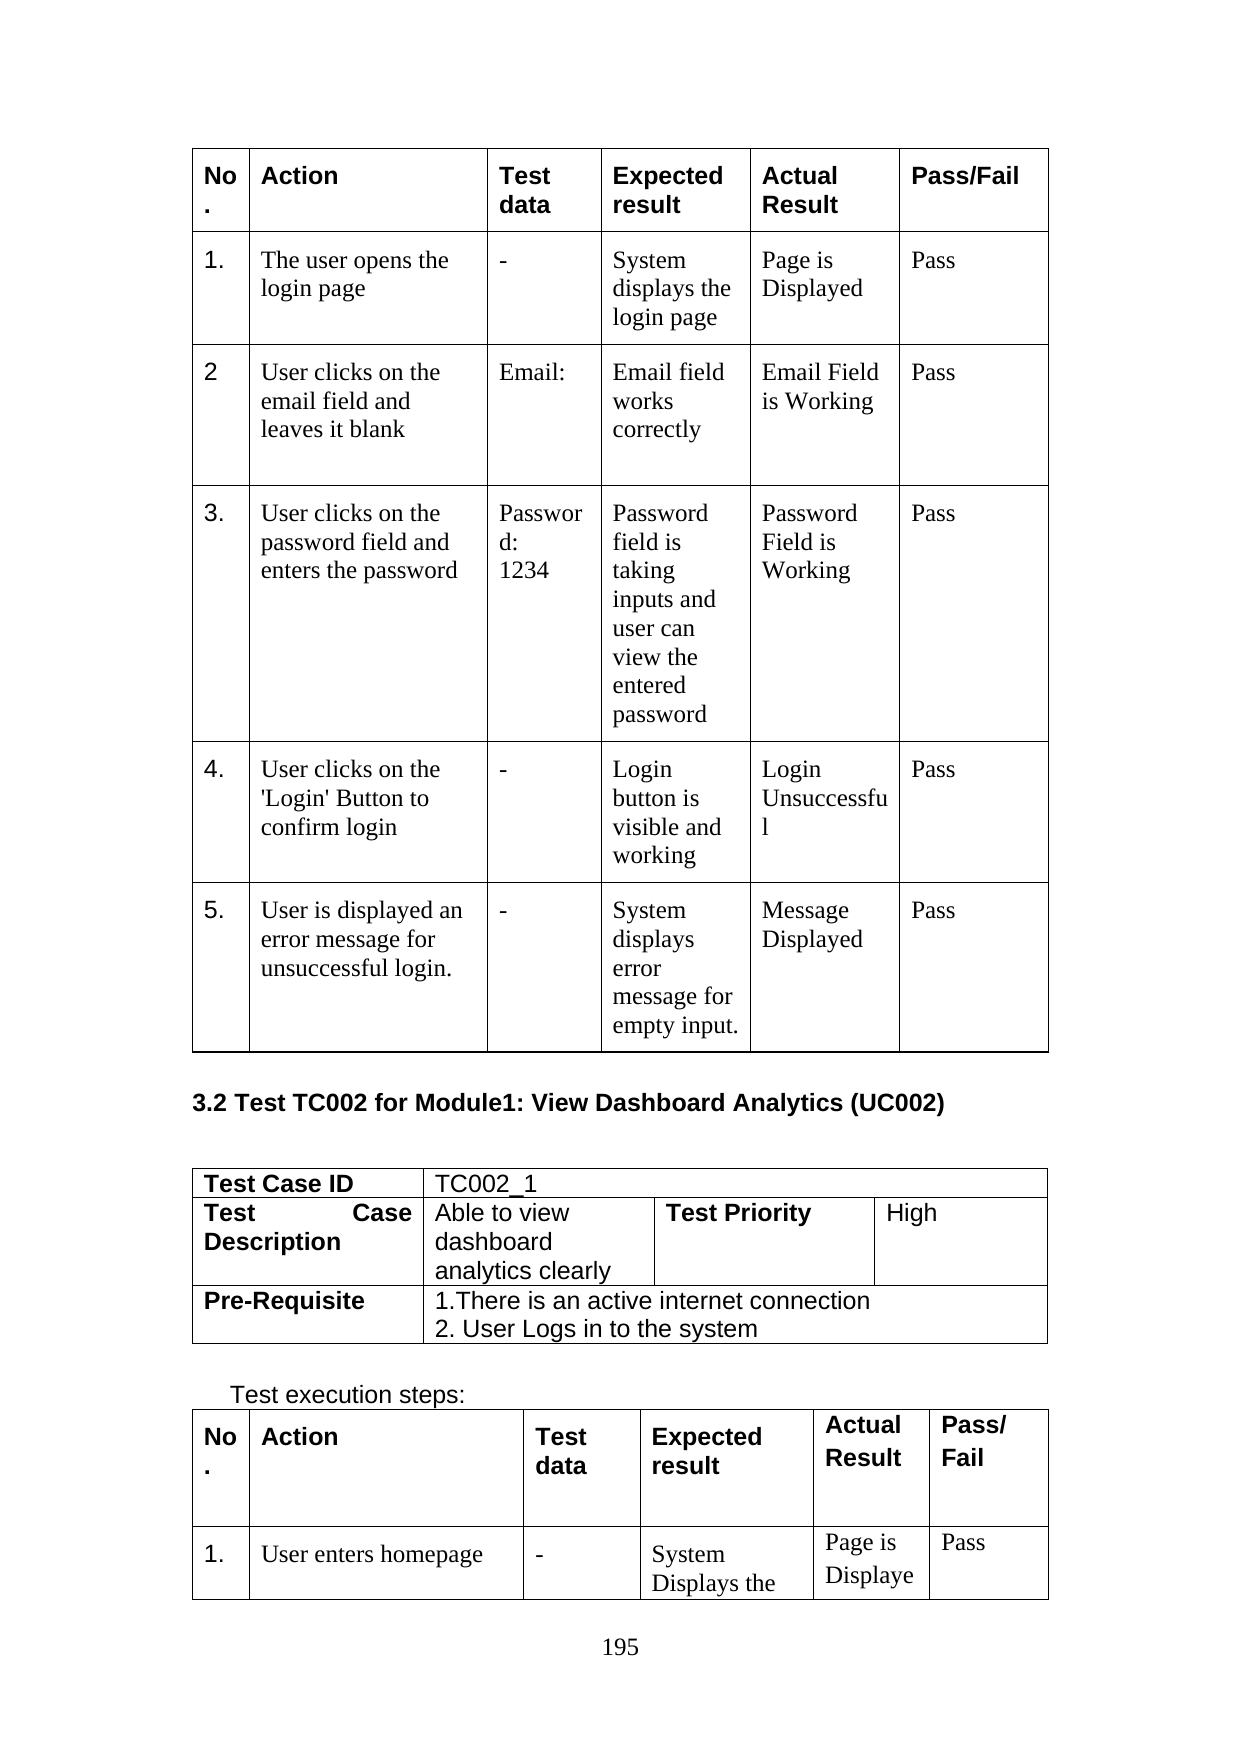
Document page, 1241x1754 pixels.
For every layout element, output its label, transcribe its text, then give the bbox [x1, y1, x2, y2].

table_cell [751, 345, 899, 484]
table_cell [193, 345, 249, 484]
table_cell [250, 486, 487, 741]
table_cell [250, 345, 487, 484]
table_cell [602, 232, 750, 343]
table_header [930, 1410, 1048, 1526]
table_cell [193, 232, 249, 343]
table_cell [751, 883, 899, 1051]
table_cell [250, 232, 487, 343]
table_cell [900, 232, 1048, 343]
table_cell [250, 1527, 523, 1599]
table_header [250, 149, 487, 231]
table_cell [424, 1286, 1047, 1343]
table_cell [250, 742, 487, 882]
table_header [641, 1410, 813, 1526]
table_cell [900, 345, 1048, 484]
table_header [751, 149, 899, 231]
list Test TC002 for Module1: View Dashboard Analytics (UC002) [192, 1088, 1048, 1117]
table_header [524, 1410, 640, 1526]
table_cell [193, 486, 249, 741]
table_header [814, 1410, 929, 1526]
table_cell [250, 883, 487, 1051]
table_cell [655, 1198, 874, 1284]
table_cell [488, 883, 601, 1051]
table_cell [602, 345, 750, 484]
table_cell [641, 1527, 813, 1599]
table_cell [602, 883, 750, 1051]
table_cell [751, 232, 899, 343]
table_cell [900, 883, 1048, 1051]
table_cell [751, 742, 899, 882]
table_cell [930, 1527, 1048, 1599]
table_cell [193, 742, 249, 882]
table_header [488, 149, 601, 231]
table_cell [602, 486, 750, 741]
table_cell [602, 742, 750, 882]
text Test execution steps: [229, 1380, 1048, 1409]
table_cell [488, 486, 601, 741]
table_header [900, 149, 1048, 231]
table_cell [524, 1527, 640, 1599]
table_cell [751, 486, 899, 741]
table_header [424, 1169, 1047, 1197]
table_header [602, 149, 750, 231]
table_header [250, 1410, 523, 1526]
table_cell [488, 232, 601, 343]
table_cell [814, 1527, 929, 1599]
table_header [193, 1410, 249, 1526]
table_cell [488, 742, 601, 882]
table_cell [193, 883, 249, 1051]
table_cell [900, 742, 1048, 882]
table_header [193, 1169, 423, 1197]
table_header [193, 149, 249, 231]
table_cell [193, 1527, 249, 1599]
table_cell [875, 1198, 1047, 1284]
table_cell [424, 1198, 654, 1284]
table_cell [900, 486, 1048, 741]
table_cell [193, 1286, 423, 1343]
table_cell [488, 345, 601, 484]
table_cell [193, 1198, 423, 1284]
